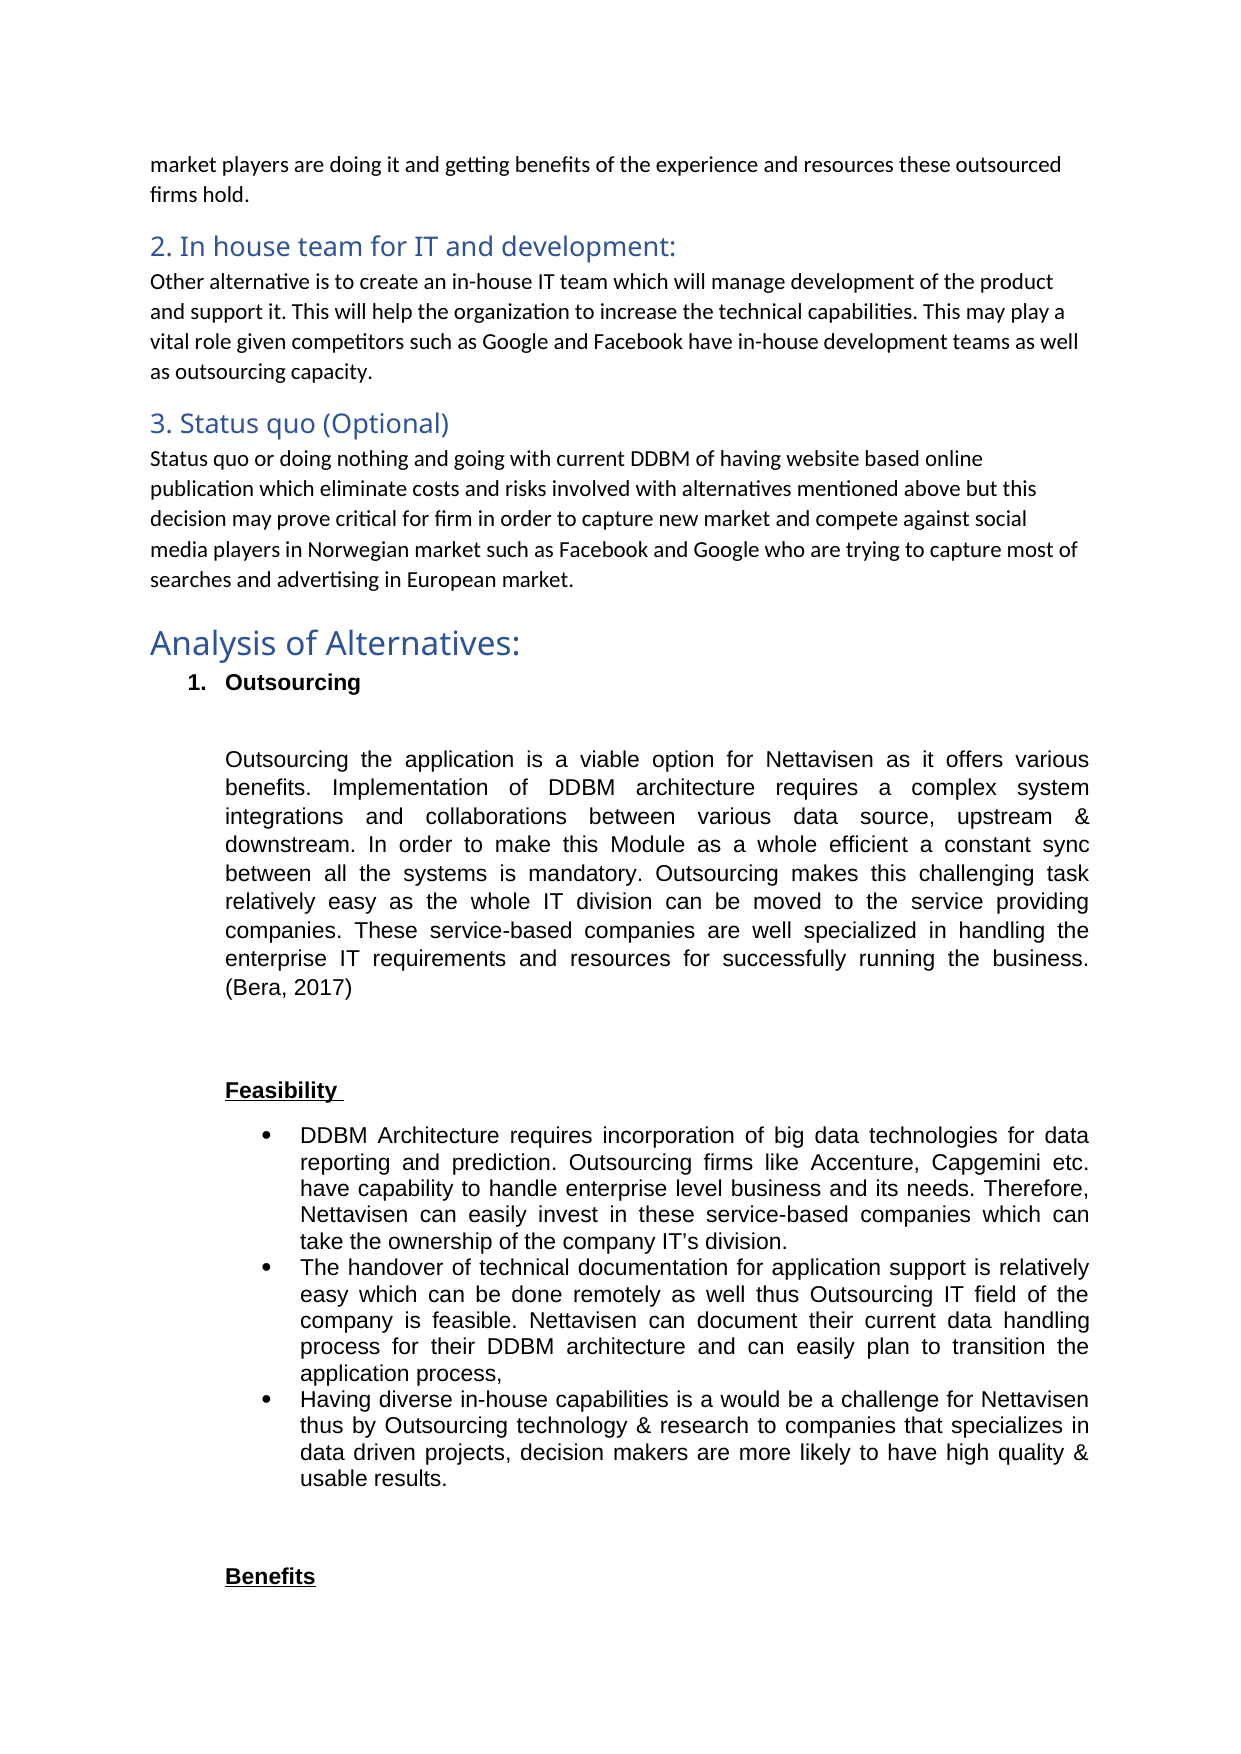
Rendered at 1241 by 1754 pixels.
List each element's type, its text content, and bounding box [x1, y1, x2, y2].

text Benefits [225, 1563, 1090, 1589]
text Other alternative is to create an in-house IT team which will manage development of the product and support it. This will help the organization to increase the technical capabilities. This may play a vital role given competitors such as Google and Facebook have in-house development teams as well as outsourcing capacity. [150, 267, 1090, 386]
subtitle 2. In house team for IT and development: [150, 227, 1090, 264]
text Outsourcing the application is a viable option for Nettavisen as it offers various benefits. Implementation of DDBM architecture requires a complex system integrations and collaborations between various data source, upstream & downstream. In order to make this Module as a whole efficient a constant sync between all the systems is mandatory. Outsourcing makes this challenging task relatively easy as the whole IT division can be moved to the service providing companies. These service-based companies are well specialized in handling the enterprise IT requirements and resources for successfully running the business. [225, 746, 1090, 1000]
subtitle 3. Status quo (Optional) [150, 404, 1090, 441]
list DDBM Architecture requires incorporation of big data technologies for data reporting and prediction. Outsourcing firms like Accenture, Capgemini etc. have capability to handle enterprise level business and its needs. Therefore, Nettavisen can easily invest in these service-based companies which can take the ownership of the company IT’s division. [262, 1122, 1090, 1254]
list The handover of technical documentation for application support is relatively easy which can be done remotely as well thus Outsourcing IT field of the company is feasible. Nettavisen can document their current data handling process for their DDBM architecture and can easily plan to transition the application process, [262, 1254, 1090, 1386]
list Having diverse in-house capabilities is a would be a challenge for Nettavisen thus by Outsourcing technology & research to companies that specializes in data driven projects, decision makers are more likely to have high quality & usable results. [262, 1386, 1090, 1491]
subtitle Analysis of Alternatives: [150, 620, 1090, 666]
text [150, 150, 1090, 208]
list Outsourcing [187, 669, 1090, 696]
text Status quo or doing nothing and going with current DDBM of having website based online publication which eliminate costs and risks involved with alternatives mentioned above but this decision may prove critical for firm in order to capture new market and compete against social media players in Norwegian market such as Facebook and Google who are trying to capture most of searches and advertising in European market. [150, 444, 1090, 593]
text Feasibility [225, 1077, 1090, 1104]
